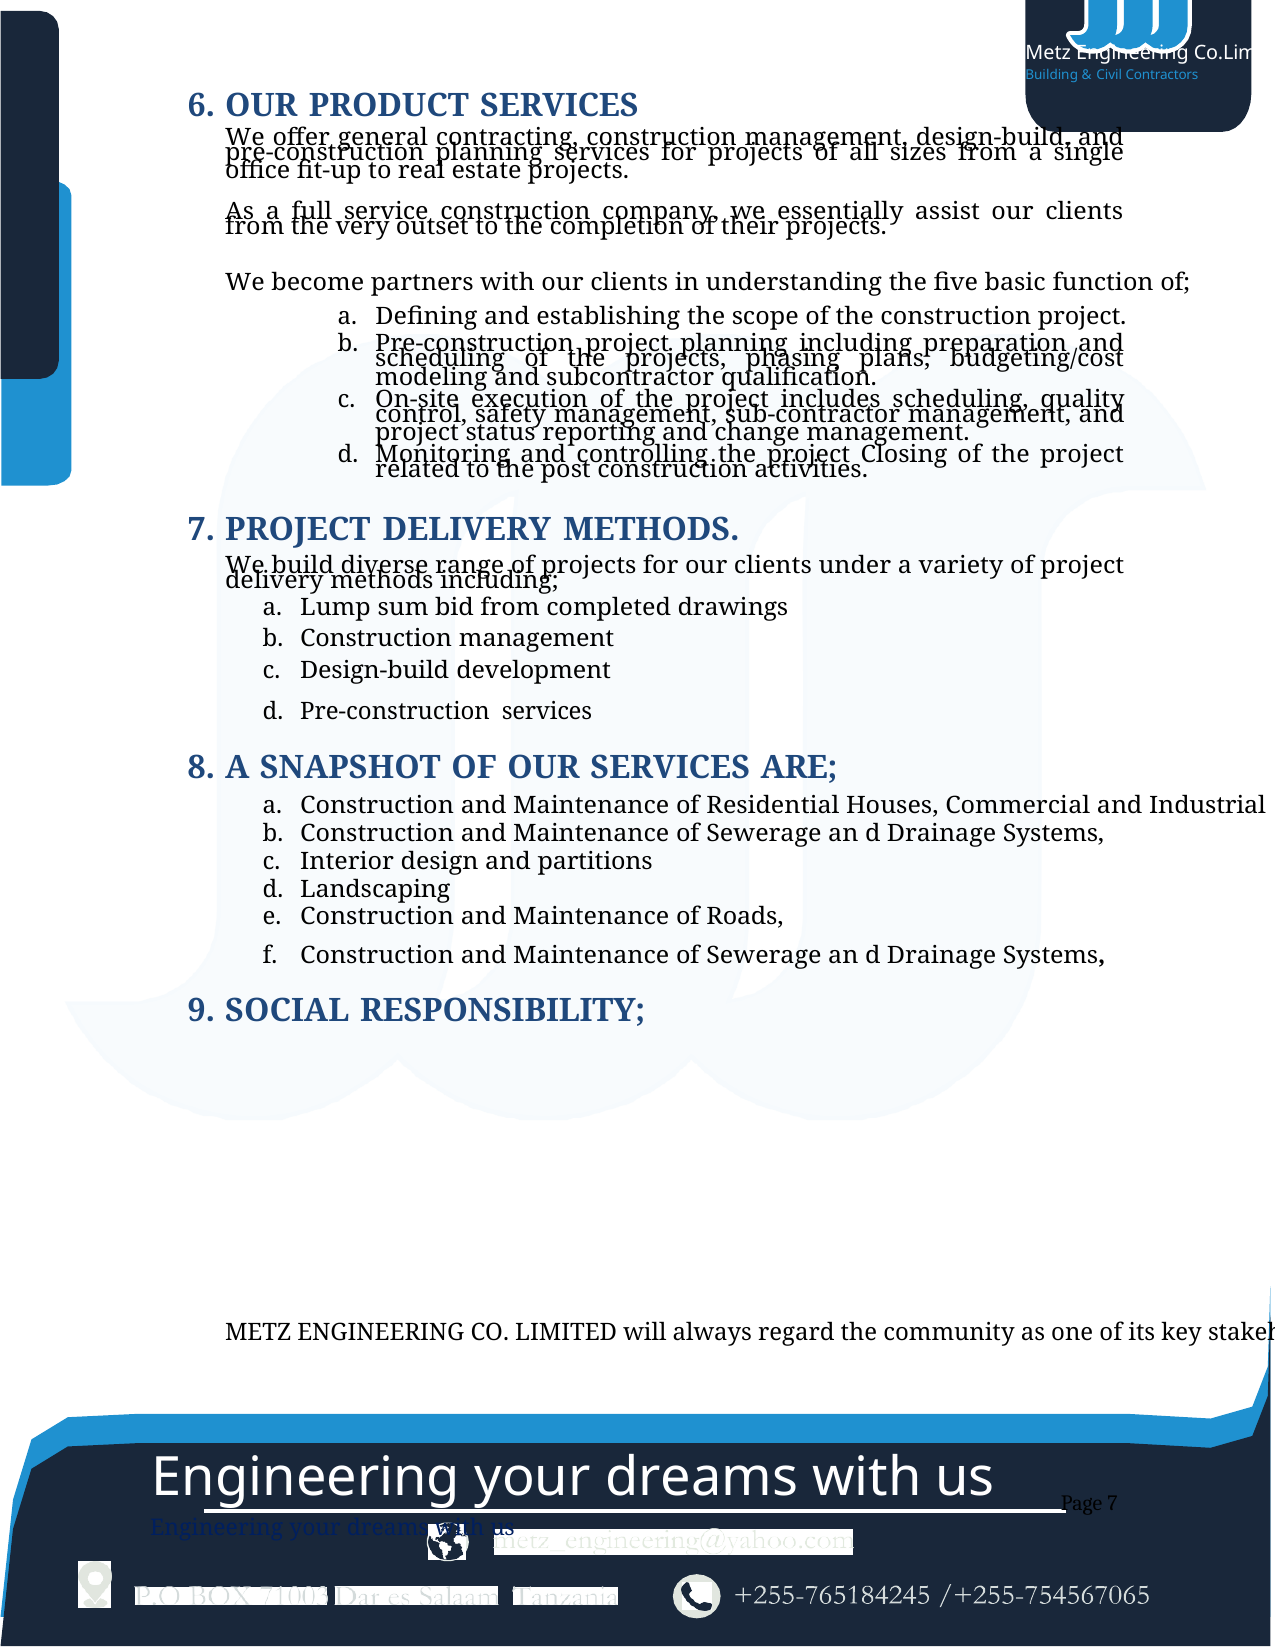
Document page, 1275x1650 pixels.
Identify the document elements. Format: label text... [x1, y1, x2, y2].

subtitle A SNAPSHOT OF OUR SERVICES ARE; [187, 728, 1267, 791]
picture [681, 1582, 712, 1611]
list Interior design and partitions [262, 847, 1267, 875]
list Pre-construction services [262, 684, 1267, 728]
text As a full service construction company, we essentially assist our clients from the very outset to the completion of their projects. [225, 205, 1124, 242]
picture [60, 328, 1210, 1124]
list Construction and Maintenance of Roads, [262, 903, 1267, 930]
list Pre-construction project planning including preparation and scheduling of the projects, phasing plans, budgeting/cost modeling and subcontractor qualification. [337, 337, 1125, 392]
subtitle PROJECT DELIVERY METHODS. [187, 491, 1267, 553]
list Landscaping [262, 875, 1267, 903]
text We become partners with our clients in understanding the five basic function of; [225, 256, 1267, 299]
list Construction and Maintenance of Sewerage an d Drainage Systems, [262, 820, 1267, 847]
picture [78, 1561, 112, 1608]
list Lump sum bid from completed drawings [262, 596, 1267, 621]
picture [334, 1586, 499, 1605]
list Construction management [262, 621, 1267, 653]
picture [428, 1523, 467, 1560]
picture [445, 1523, 450, 1532]
text We build diverse range of projects for our clients under a variety of project delivery methods including; [225, 558, 1140, 596]
picture [493, 1528, 854, 1555]
list Defining and establishing the scope of the construction project. [337, 299, 1267, 331]
picture [134, 1586, 328, 1605]
list Design-build development [262, 653, 1267, 684]
text We offer general contracting, construction management, design-build, and pre-construction planning services for projects of all sizes from a single office fit-up to real estate projects. [225, 130, 1125, 186]
picture [512, 1586, 618, 1605]
list Construction and Maintenance of Sewerage an d Drainage Systems, [262, 930, 1267, 972]
list Construction and Maintenance of Residential Houses, Commercial and Industrial [262, 791, 1267, 820]
list Monitoring and controlling the project Closing of the project related to the post construction activities. [337, 448, 1125, 484]
list On-site execution of the project includes scheduling, quality control, safety management, sub-contractor management, and project status reporting and change management. [337, 392, 1126, 447]
subtitle OUR PRODUCT SERVICES [187, 81, 1267, 125]
list SOCIAL RESPONSIBILITY; [187, 987, 1267, 1031]
